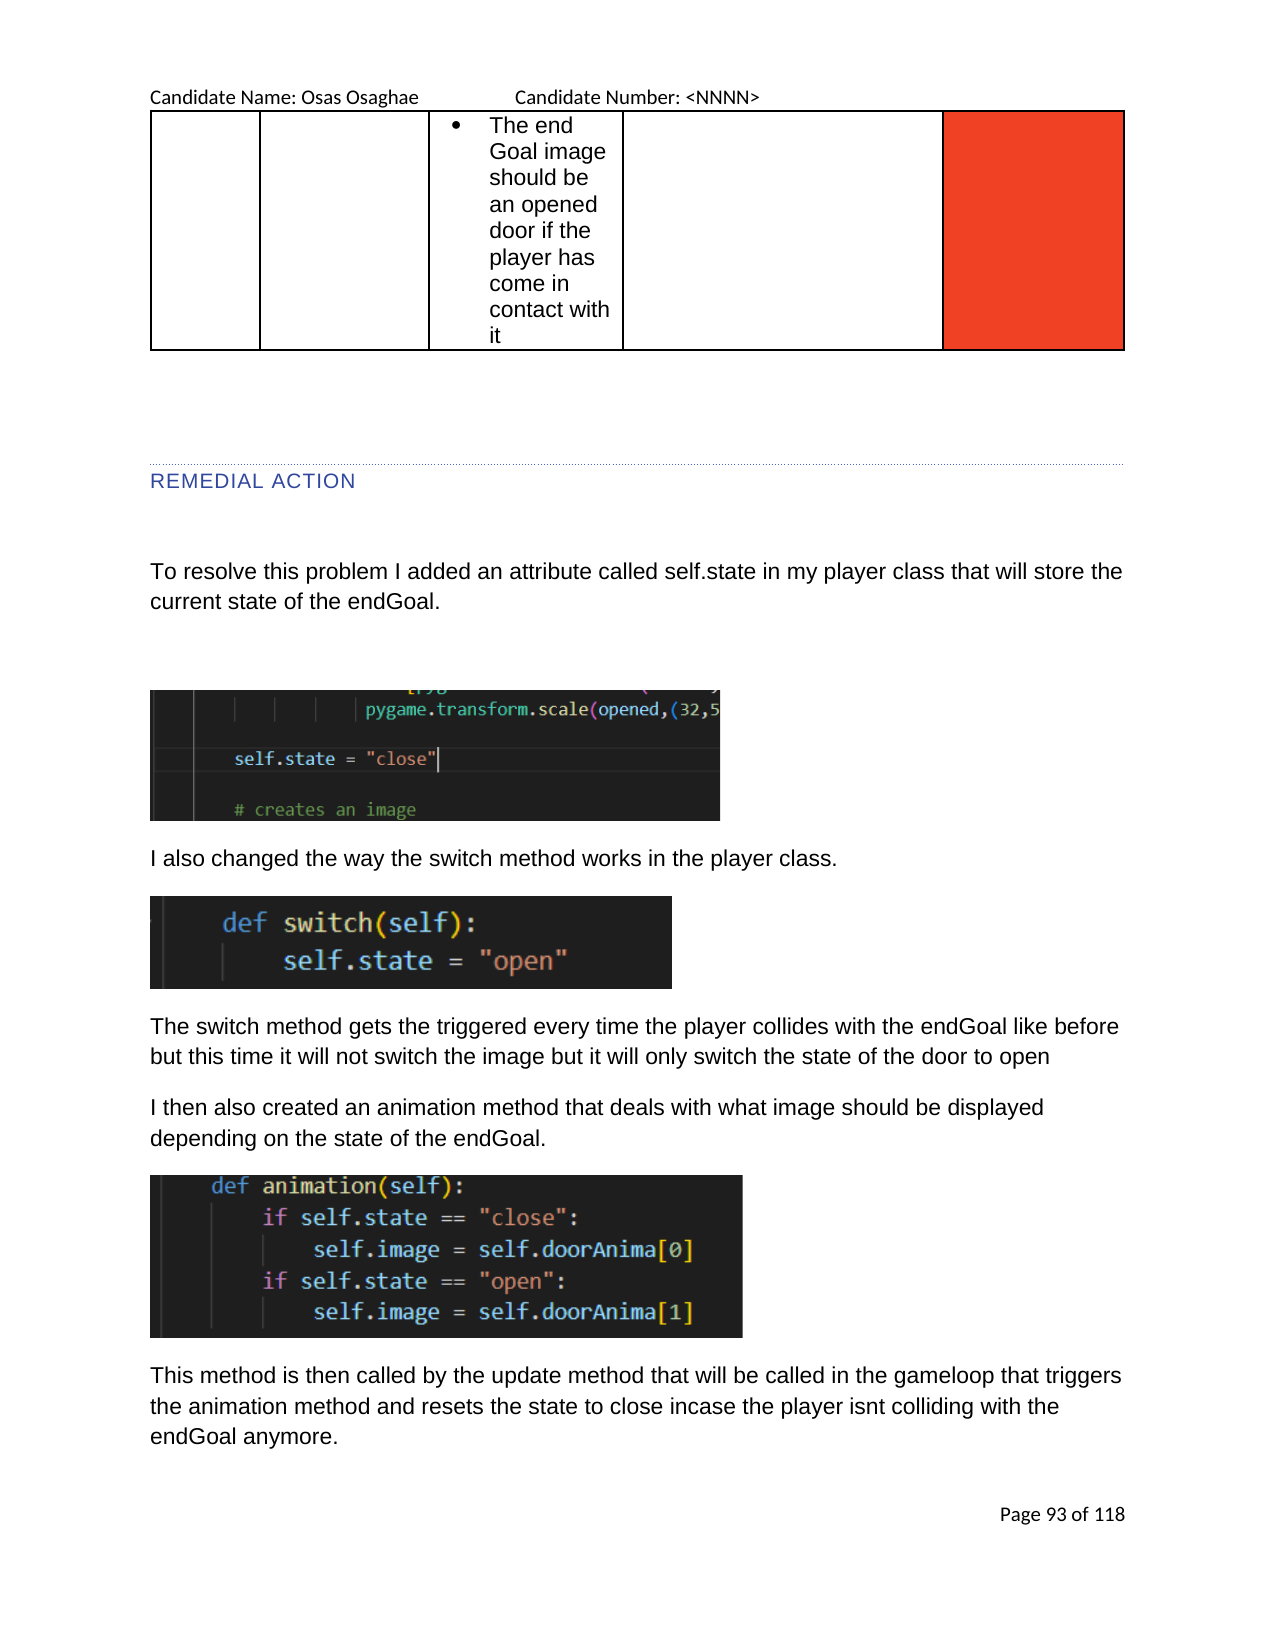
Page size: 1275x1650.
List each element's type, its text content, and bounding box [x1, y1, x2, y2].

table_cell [430, 112, 622, 349]
table_cell 2 [152, 112, 259, 349]
picture [150, 896, 672, 989]
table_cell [624, 112, 942, 349]
picture [150, 690, 721, 821]
table_cell Fail [944, 112, 1123, 349]
text This method is then called by the update method that will be called in the gameloop that triggers the animation method and resets the state to close incase the player isnt colliding with the endGoal anymore. [150, 1362, 1125, 1449]
text To resolve this problem I added an attribute called self.state in my player class that will store the current state of the endGoal. [150, 558, 1125, 615]
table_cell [261, 112, 428, 349]
text I then also created an animation method that deals with what image should be displayed depending on the state of the endGoal. [150, 1094, 1125, 1151]
text The switch method gets the triggered every time the player collides with the endGoal like before but this time it will not switch the image but it will only switch the state of the door to open [150, 1013, 1125, 1069]
picture [150, 1175, 743, 1338]
subtitle Remedial Action [150, 463, 1125, 493]
text I also changed the way the switch method works in the player class. [150, 845, 1125, 872]
